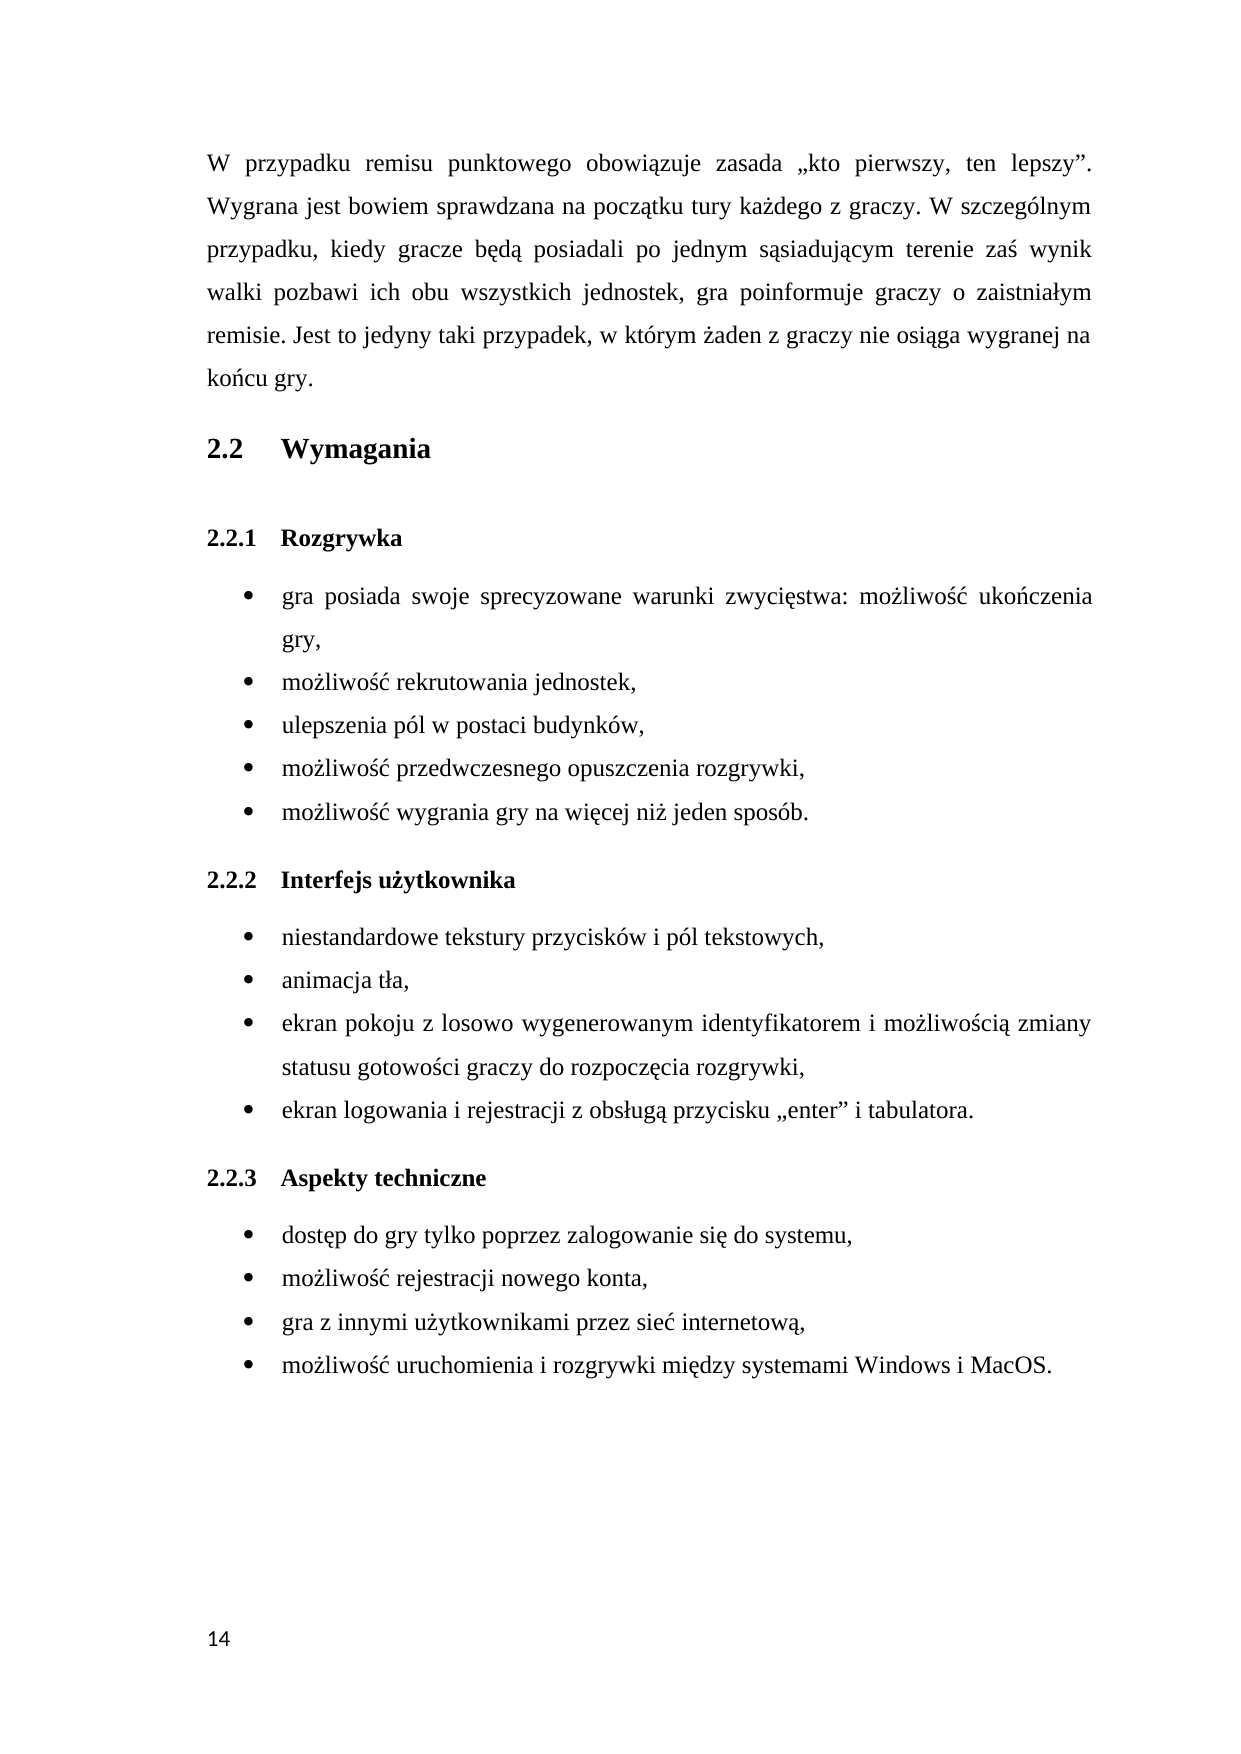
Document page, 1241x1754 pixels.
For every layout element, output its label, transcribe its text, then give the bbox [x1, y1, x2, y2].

subtitle 2.2 Wymagania [207, 431, 1093, 465]
list gra z innymi użytkownikami przez sieć internetową, [244, 1307, 1093, 1335]
list niestandardowe tekstury przycisków i pól tekstowych, [244, 922, 1093, 951]
list ekran pokoju z losowo wygenerowanym identyfikatorem i możliwością zmiany statusu gotowości graczy do rozpoczęcia rozgrywki, [244, 1008, 1093, 1080]
list ekran logowania i rejestracji z obsługą przycisku „enter” i tabulatora. [244, 1095, 1093, 1123]
text W przypadku remisu punktowego obowiązuje zasada „kto pierwszy, ten lepszy”. Wygrana jest bowiem sprawdzana na początku tury każdego z graczy. W szczególnym przypadku, kiedy gracze będą posiadali po jednym sąsiadującym terenie zaś wynik walki pozbawi ich obu wszystkich jednostek, gra poinformuje graczy o zaistniałym remisie. Jest to jedyny taki przypadek, w którym żaden z graczy nie osiąga wygranej na końcu gry. [207, 148, 1093, 392]
subtitle 2.2.1 Rozgrywka [207, 523, 1093, 552]
list możliwość wygrania gry na więcej niż jeden sposób. [244, 797, 1093, 825]
list gra posiada swoje sprecyzowane warunki zwycięstwa: możliwość ukończenia gry, [244, 581, 1093, 653]
list możliwość uruchomienia i rozgrywki między systemami Windows i MacOS. [244, 1350, 1093, 1378]
list dostęp do gry tylko poprzez zalogowanie się do systemu, [244, 1220, 1093, 1249]
list możliwość rejestracji nowego konta, [244, 1263, 1093, 1292]
list możliwość rekrutowania jednostek, [244, 667, 1093, 696]
subtitle 2.2.2 Interfejs użytkownika [207, 865, 1093, 893]
list możliwość przedwczesnego opuszczenia rozgrywki, [244, 753, 1093, 782]
list ulepszenia pól w postaci budynków, [244, 710, 1093, 739]
list animacja tła, [244, 965, 1093, 994]
subtitle 2.2.3 Aspekty techniczne [207, 1163, 1093, 1192]
